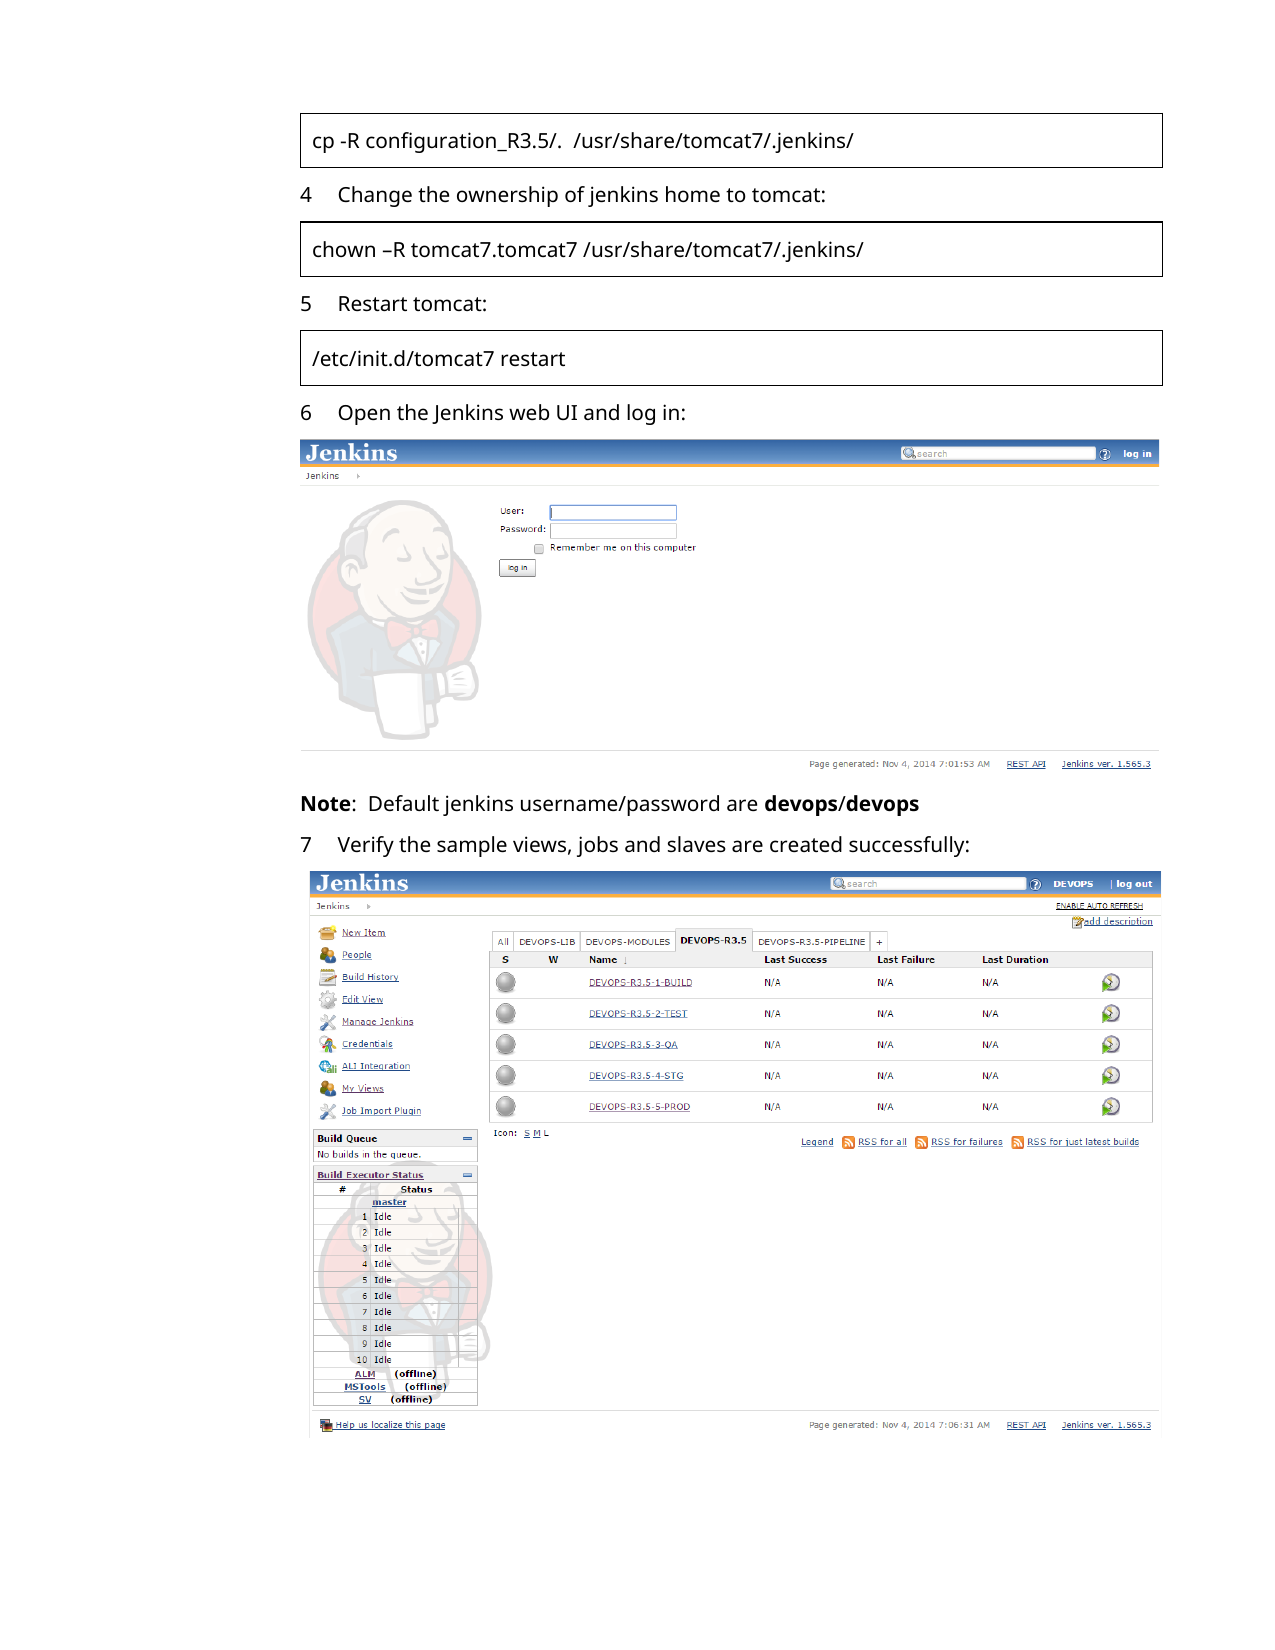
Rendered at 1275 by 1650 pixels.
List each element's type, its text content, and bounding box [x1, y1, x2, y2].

picture [309, 871, 1162, 1438]
list Verify the sample views, jobs and slaves are created successfully: [300, 830, 1162, 858]
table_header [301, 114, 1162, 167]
picture [300, 439, 1160, 777]
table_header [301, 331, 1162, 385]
list Restart tomcat: [300, 289, 1162, 318]
text Note: Default jenkins username/password are devops/devops [300, 789, 1162, 817]
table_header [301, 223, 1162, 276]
list Open the Jenkins web UI and log in: [300, 398, 1162, 427]
list Change the ownership of jenkins home to tomcat: [300, 181, 1162, 209]
